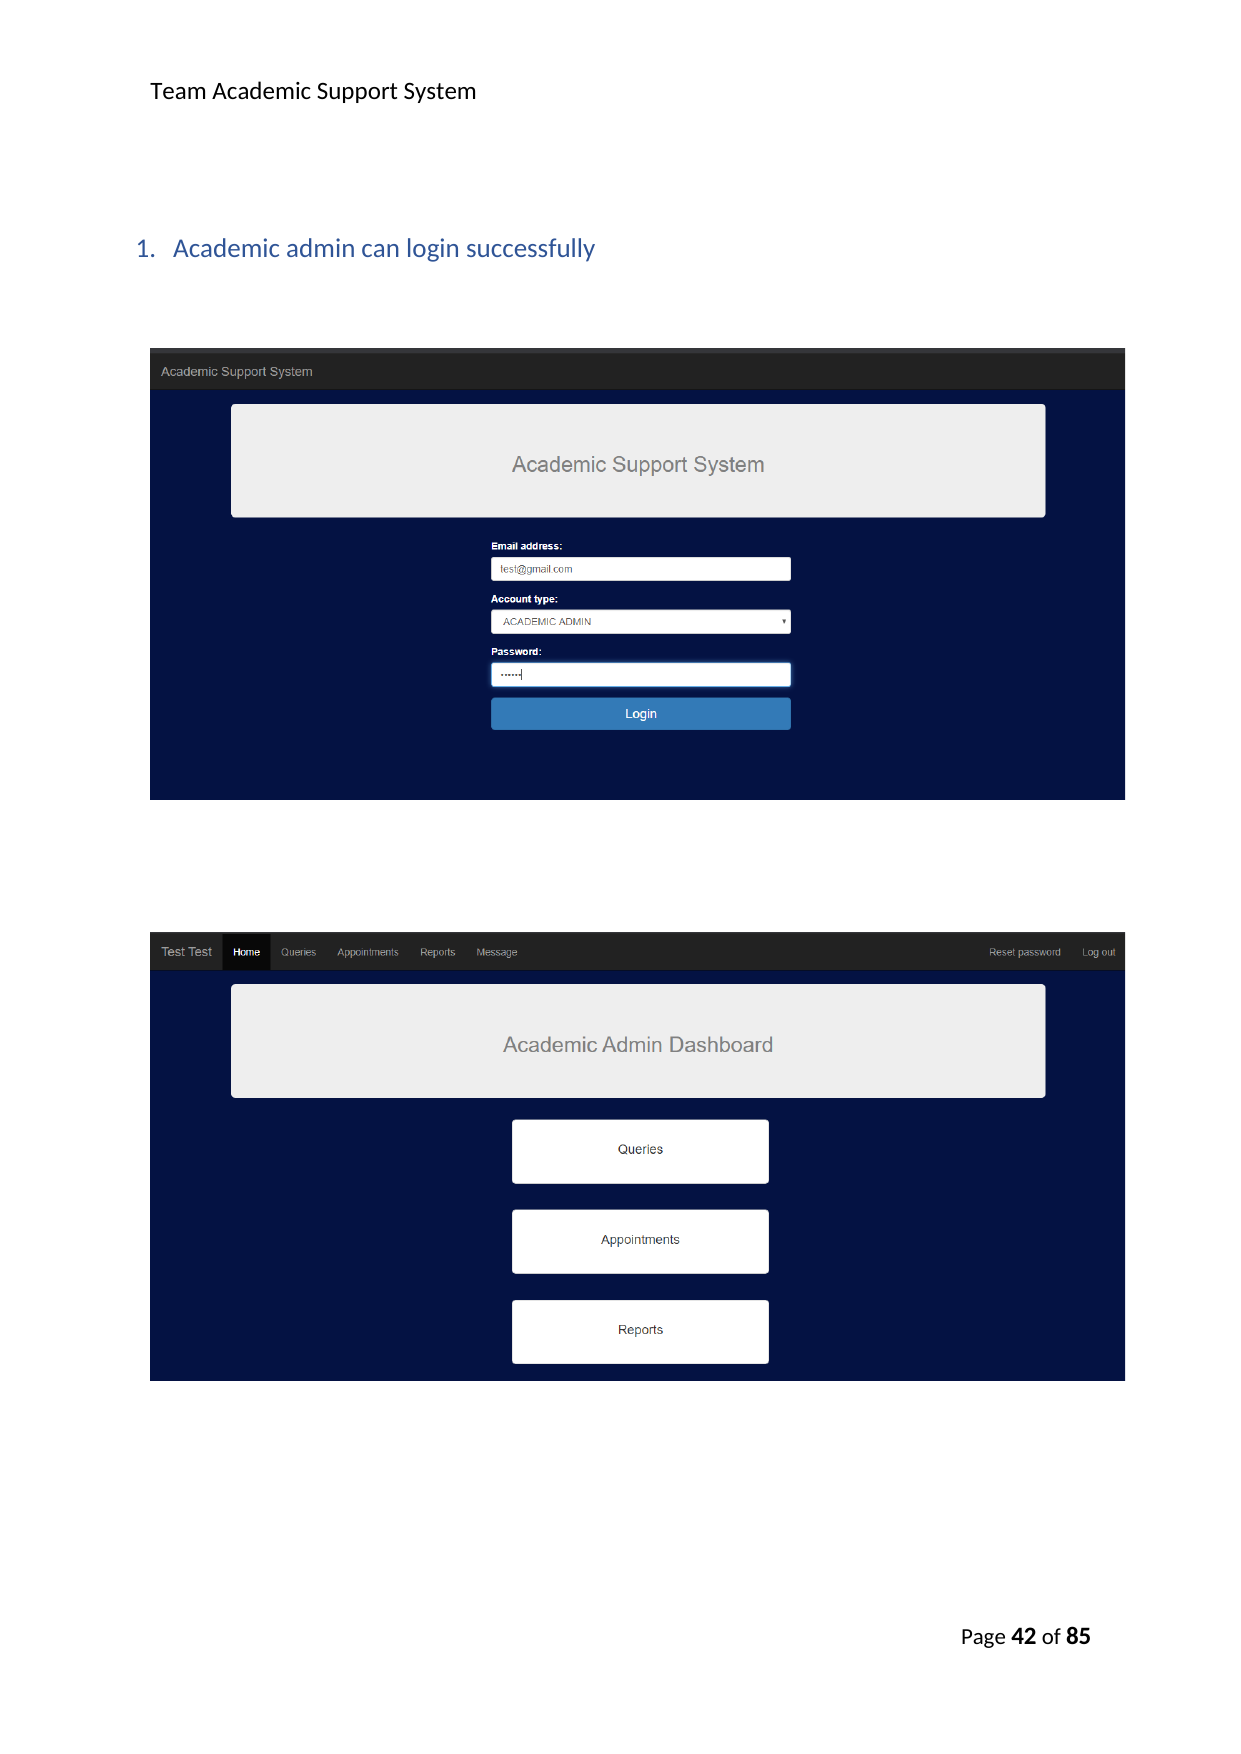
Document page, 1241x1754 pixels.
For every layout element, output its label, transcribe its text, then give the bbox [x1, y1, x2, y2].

subtitle Academic admin can login successfully [135, 232, 1091, 264]
picture [150, 932, 1126, 1381]
picture [150, 348, 1126, 800]
